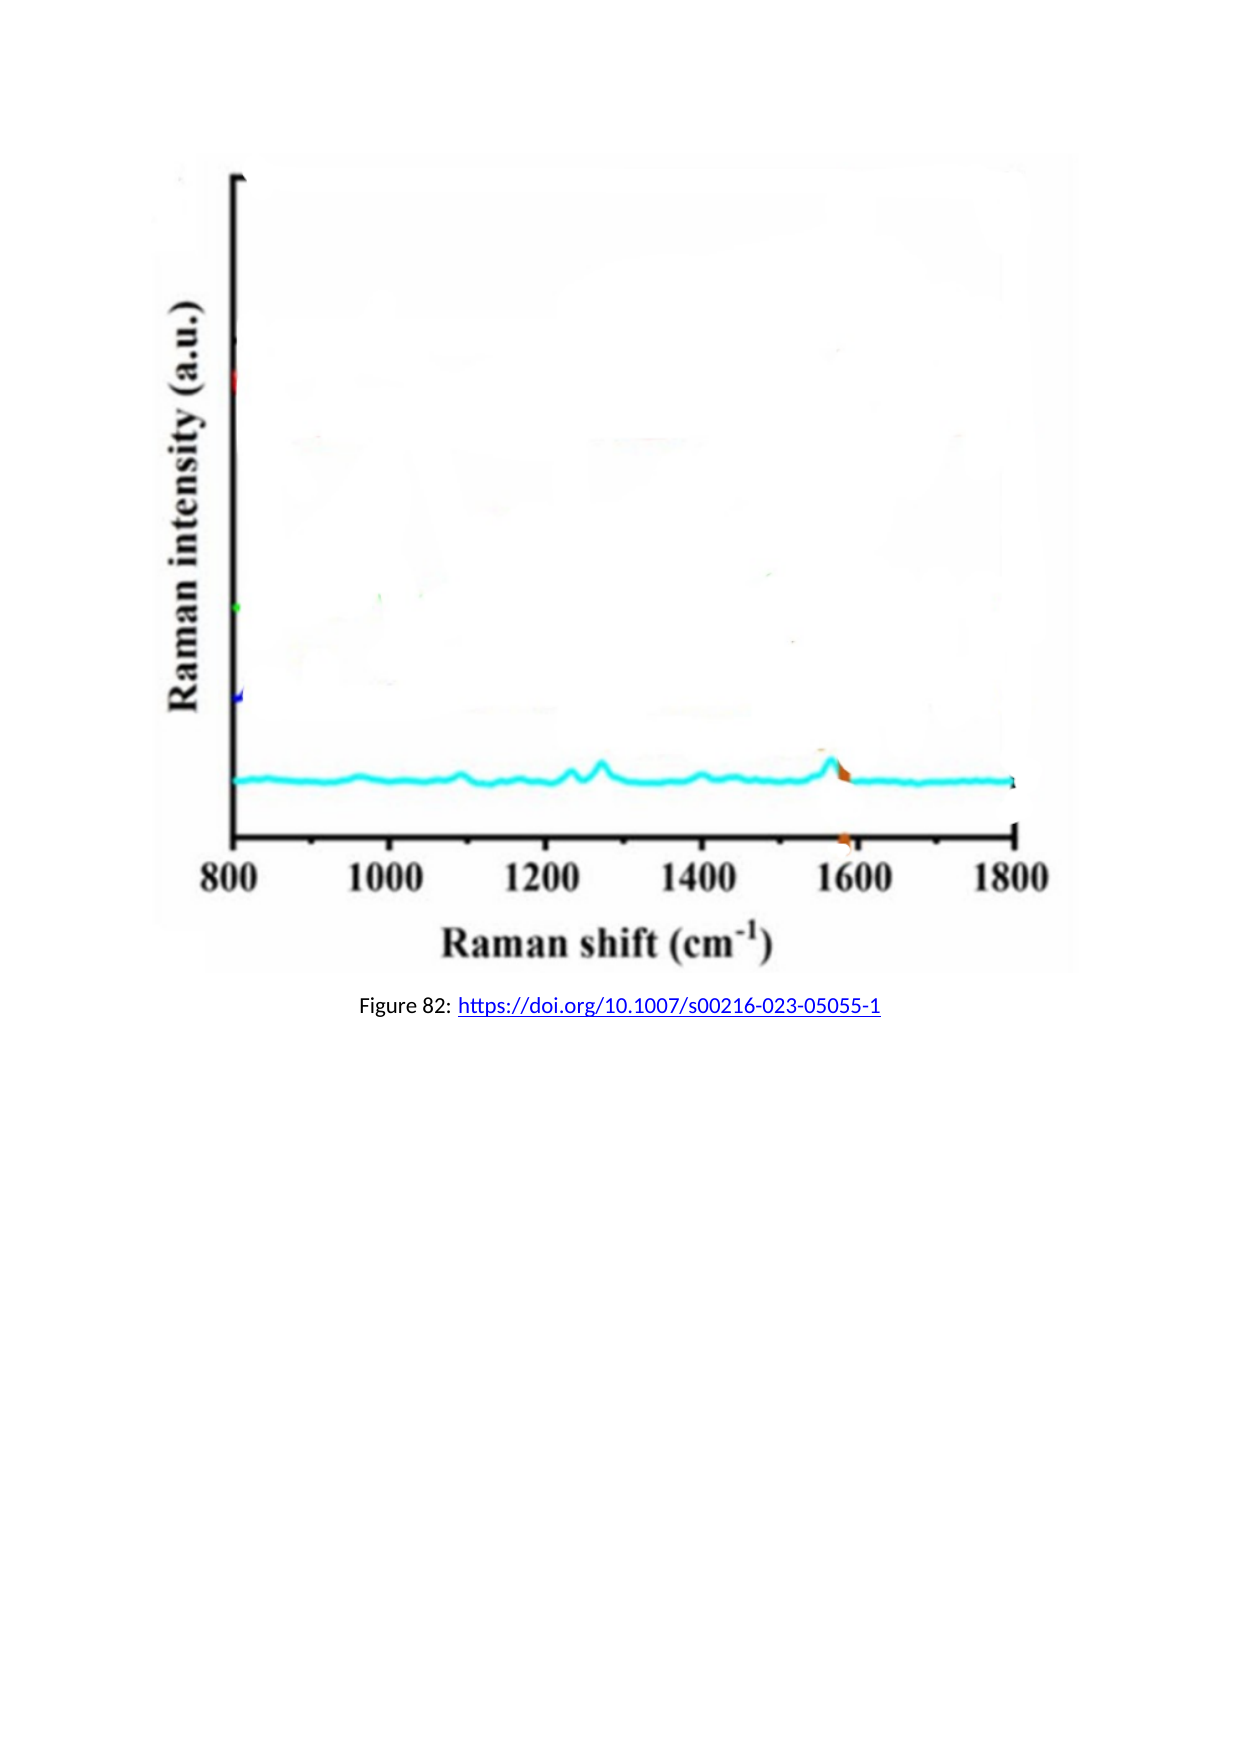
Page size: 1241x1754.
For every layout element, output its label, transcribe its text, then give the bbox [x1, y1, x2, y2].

text Figure 82: https://doi.org/10.1007/s00216-023-05055-1 [150, 991, 1090, 1019]
picture [150, 150, 1090, 973]
